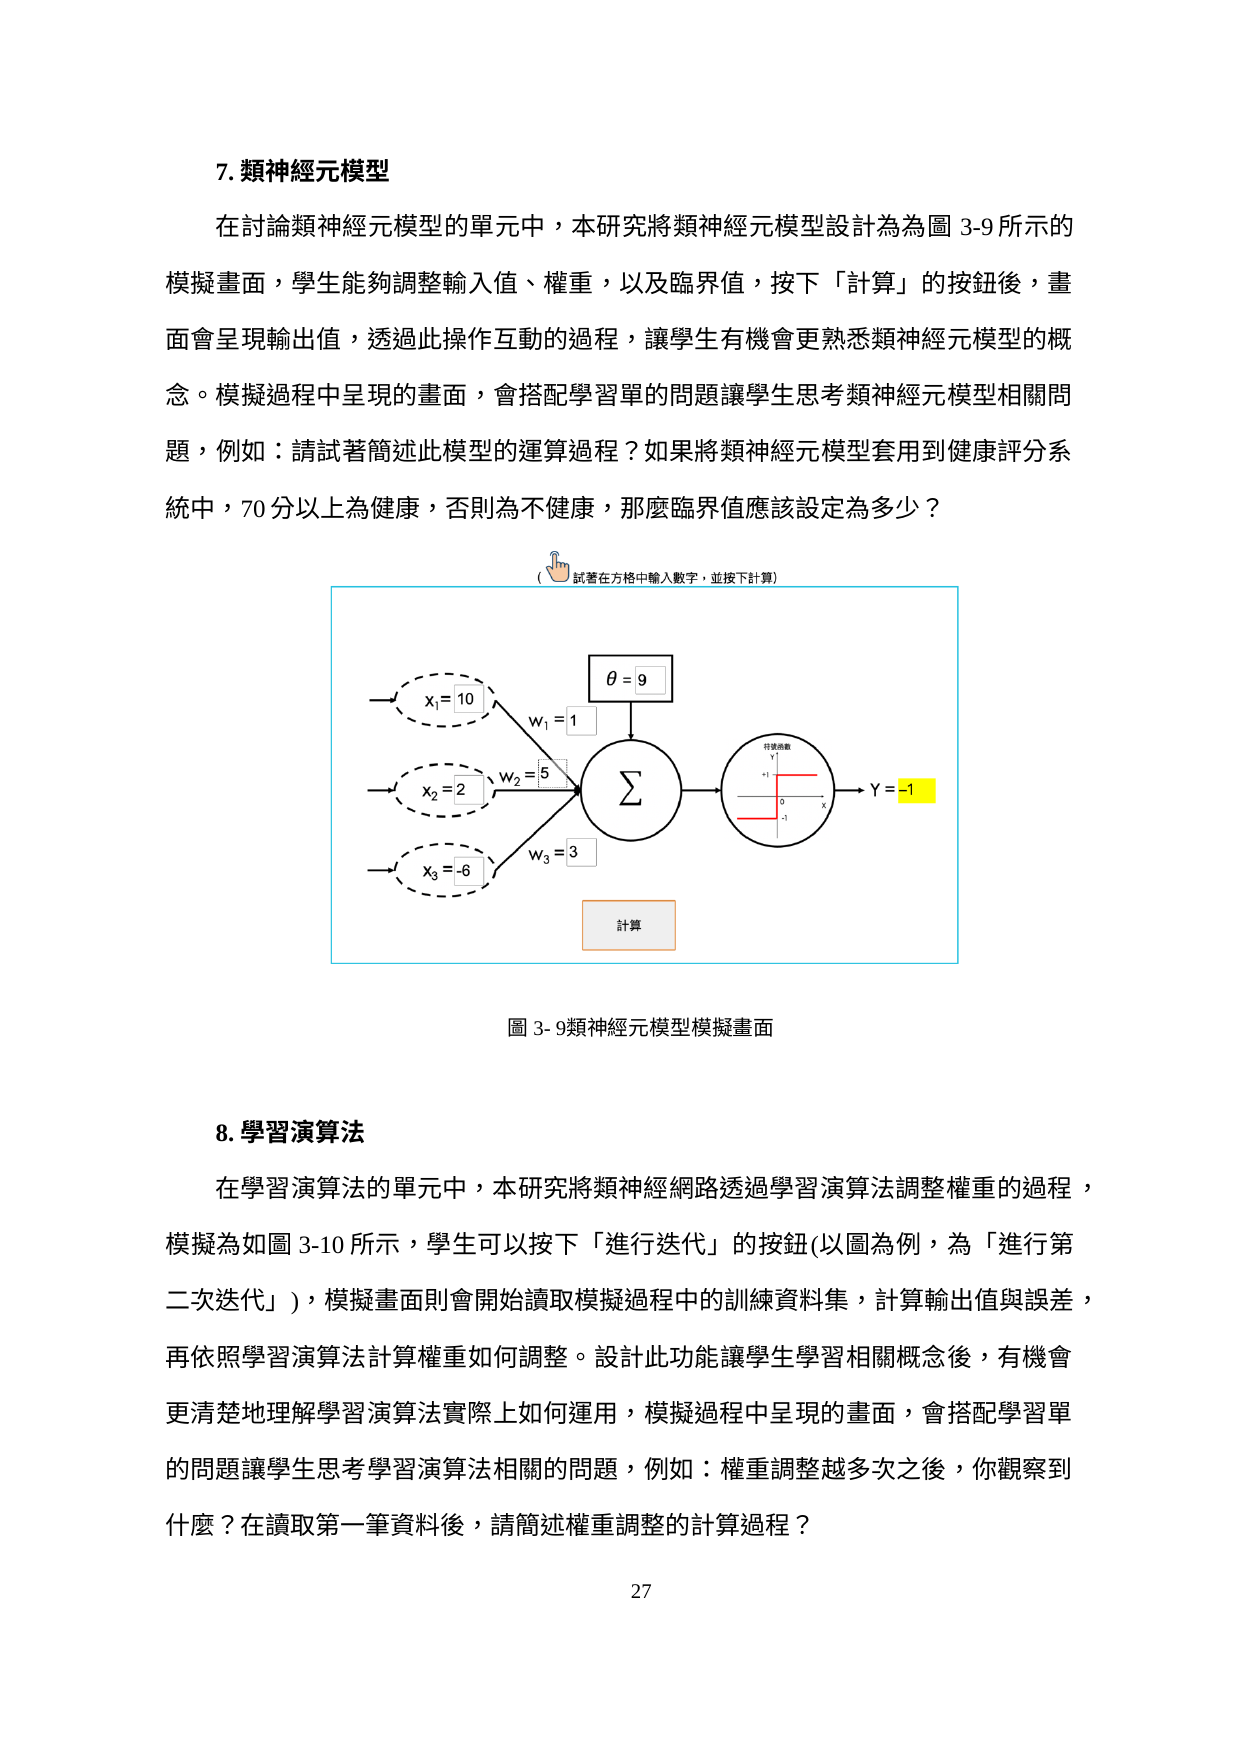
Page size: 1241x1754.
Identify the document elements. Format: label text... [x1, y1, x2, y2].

text 8. 學習演算法 [165, 1112, 1075, 1149]
text 圖 3- 9類神經元模型模擬畫面 [165, 1007, 1075, 1045]
text 在學習演算法的單元中，本研究將類神經網路透過學習演算法調整權重的過程，模擬為如圖3-10所示，學生可以按下「進行迭代」的按鈕(以圖為例，為「進行第二次迭代」)，模擬畫面則會開始讀取模擬過程中的訓練資料集，計算輸出值與誤差，再依照學習演算法計算權重如何調整。設計此功能讓學生學習相關概念後，有機會更清楚地理解學習演算法實際上如何運用，模擬過程中呈現的畫面，會搭配學習單的問題讓學生思考學習演算法相關的問題，例如：權重調整越多次之後，你觀察到什麼？在讀取第一筆資料後，請簡述權重調整的計算過程？ [165, 1168, 1075, 1543]
text 7. 類神經元模型 [165, 151, 1075, 188]
picture [325, 543, 965, 970]
text 在討論類神經元模型的單元中，本研究將類神經元模型設計為為圖3-9所示的模擬畫面，學生能夠調整輸入值、權重，以及臨界值，按下「計算」的按鈕後，畫面會呈現輸出值，透過此操作互動的過程，讓學生有機會更熟悉類神經元模型的概念。模擬過程中呈現的畫面，會搭配學習單的問題讓學生思考類神經元模型相關問題，例如：請試著簡述此模型的運算過程？如果將類神經元模型套用到健康評分系統中，70分以上為健康，否則為不健康，那麼臨界值應該設定為多少？ [165, 206, 1075, 525]
